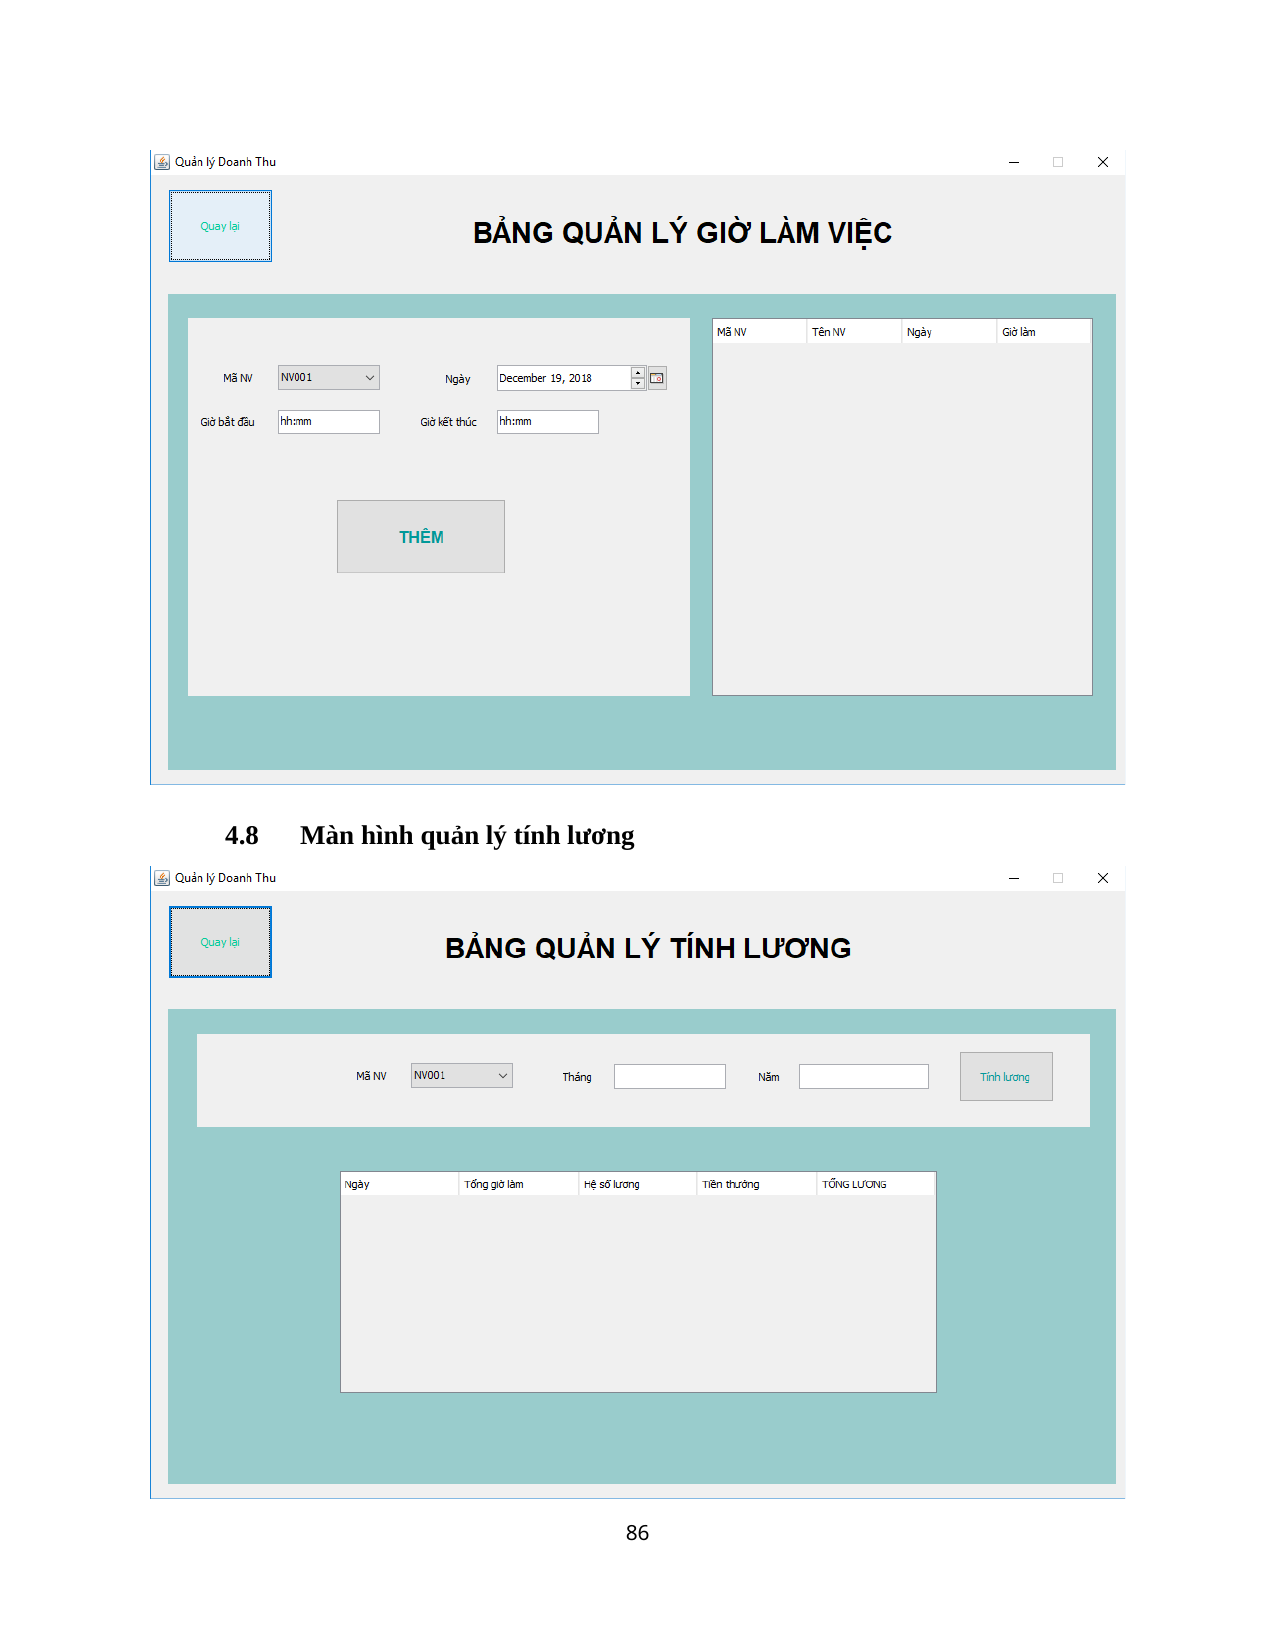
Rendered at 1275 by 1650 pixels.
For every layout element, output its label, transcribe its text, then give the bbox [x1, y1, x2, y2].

picture [150, 866, 1125, 1499]
subtitle Màn hình quản lý tính lương [225, 819, 1125, 850]
picture [150, 150, 1125, 785]
